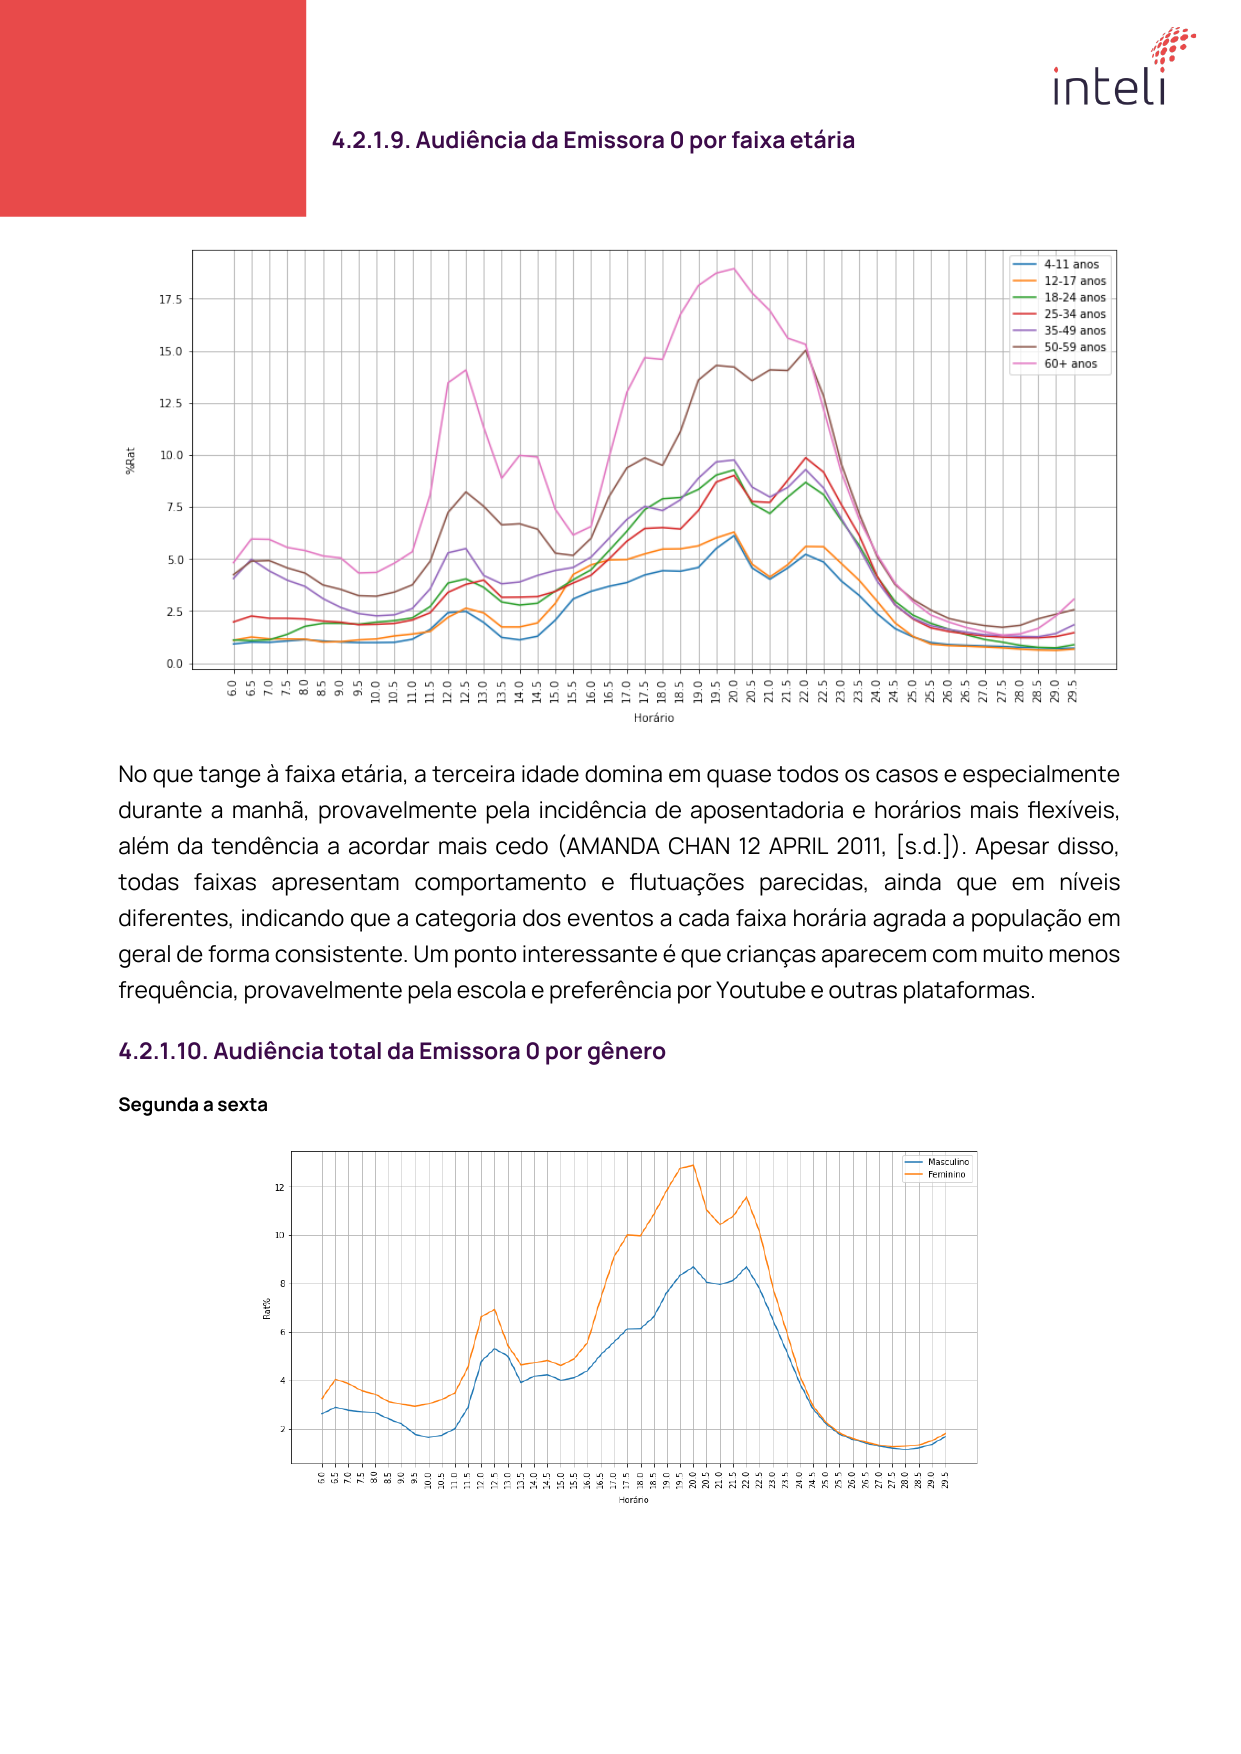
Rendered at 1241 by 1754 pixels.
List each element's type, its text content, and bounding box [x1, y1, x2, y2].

text Segunda a sexta [118, 1092, 1122, 1117]
picture [118, 242, 1123, 732]
picture [257, 1146, 982, 1509]
picture [0, 0, 307, 217]
subtitle 4.2.1.10. Audiência total da Emissora 0 por gênero [118, 1035, 1122, 1066]
text No que tange à faixa etária, a terceira idade domina em quase todos os casos e especialmente durante a manhã, provavelmente pela incidência de aposentadoria e horários mais flexíveis, além da tendência a acordar mais cedo (AMANDA CHAN 12 APRIL 2011, [s.d.]). Apesar disso, todas faixas apresentam comportamento e flutuações parecidas, ainda que em níveis diferentes, indicando que a categoria dos eventos a cada faixa horária agrada a população em geral de forma consistente. Um ponto interessante é que crianças aparecem com muito menos frequência, provavelmente pela escola e preferência por Youtube e outras plataformas. [118, 757, 1122, 1005]
picture [1054, 27, 1197, 105]
subtitle 4.2.1.9. Audiência da Emissora 0 por faixa etária [118, 124, 1122, 155]
